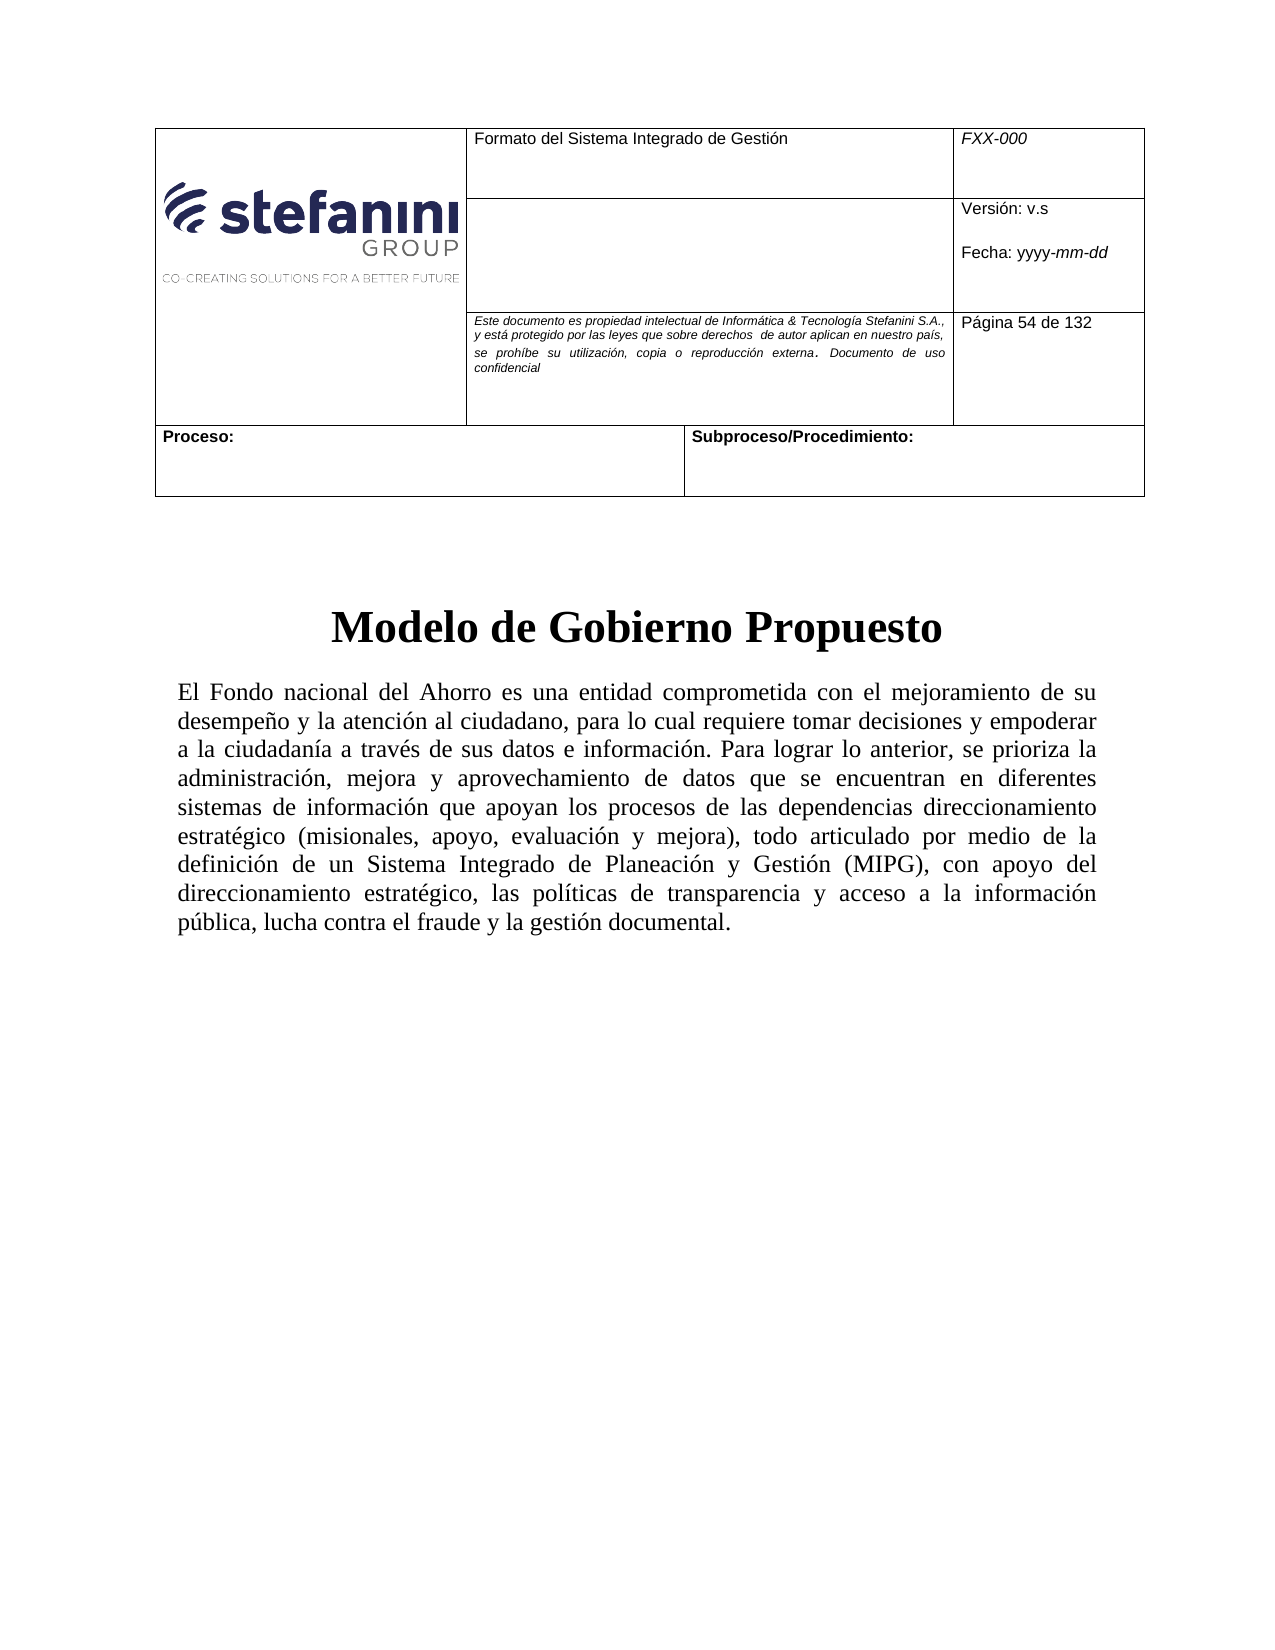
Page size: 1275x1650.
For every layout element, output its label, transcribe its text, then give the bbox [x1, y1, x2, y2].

subtitle Modelo de Gobierno Propuesto [177, 599, 1098, 652]
picture [162, 182, 460, 286]
text El Fondo nacional del Ahorro es una entidad comprometida con el mejoramiento de su desempeño y la atención al ciudadano, para lo cual requiere tomar decisiones y empoderar a la ciudadanía a través de sus datos e información. Para lograr lo anterior, se prioriza la administración, mejora y aprovechamiento de datos que se encuentran en diferentes sistemas de información que apoyan los procesos de las dependencias direccionamiento estratégico (misionales, apoyo, evaluación y mejora), todo articulado por medio de la definición de un Sistema Integrado de Planeación y Gestión (MIPG), con apoyo del direccionamiento estratégico, las políticas de transparencia y acceso a la información pública, lucha contra el fraude y la gestión documental. [177, 677, 1098, 936]
